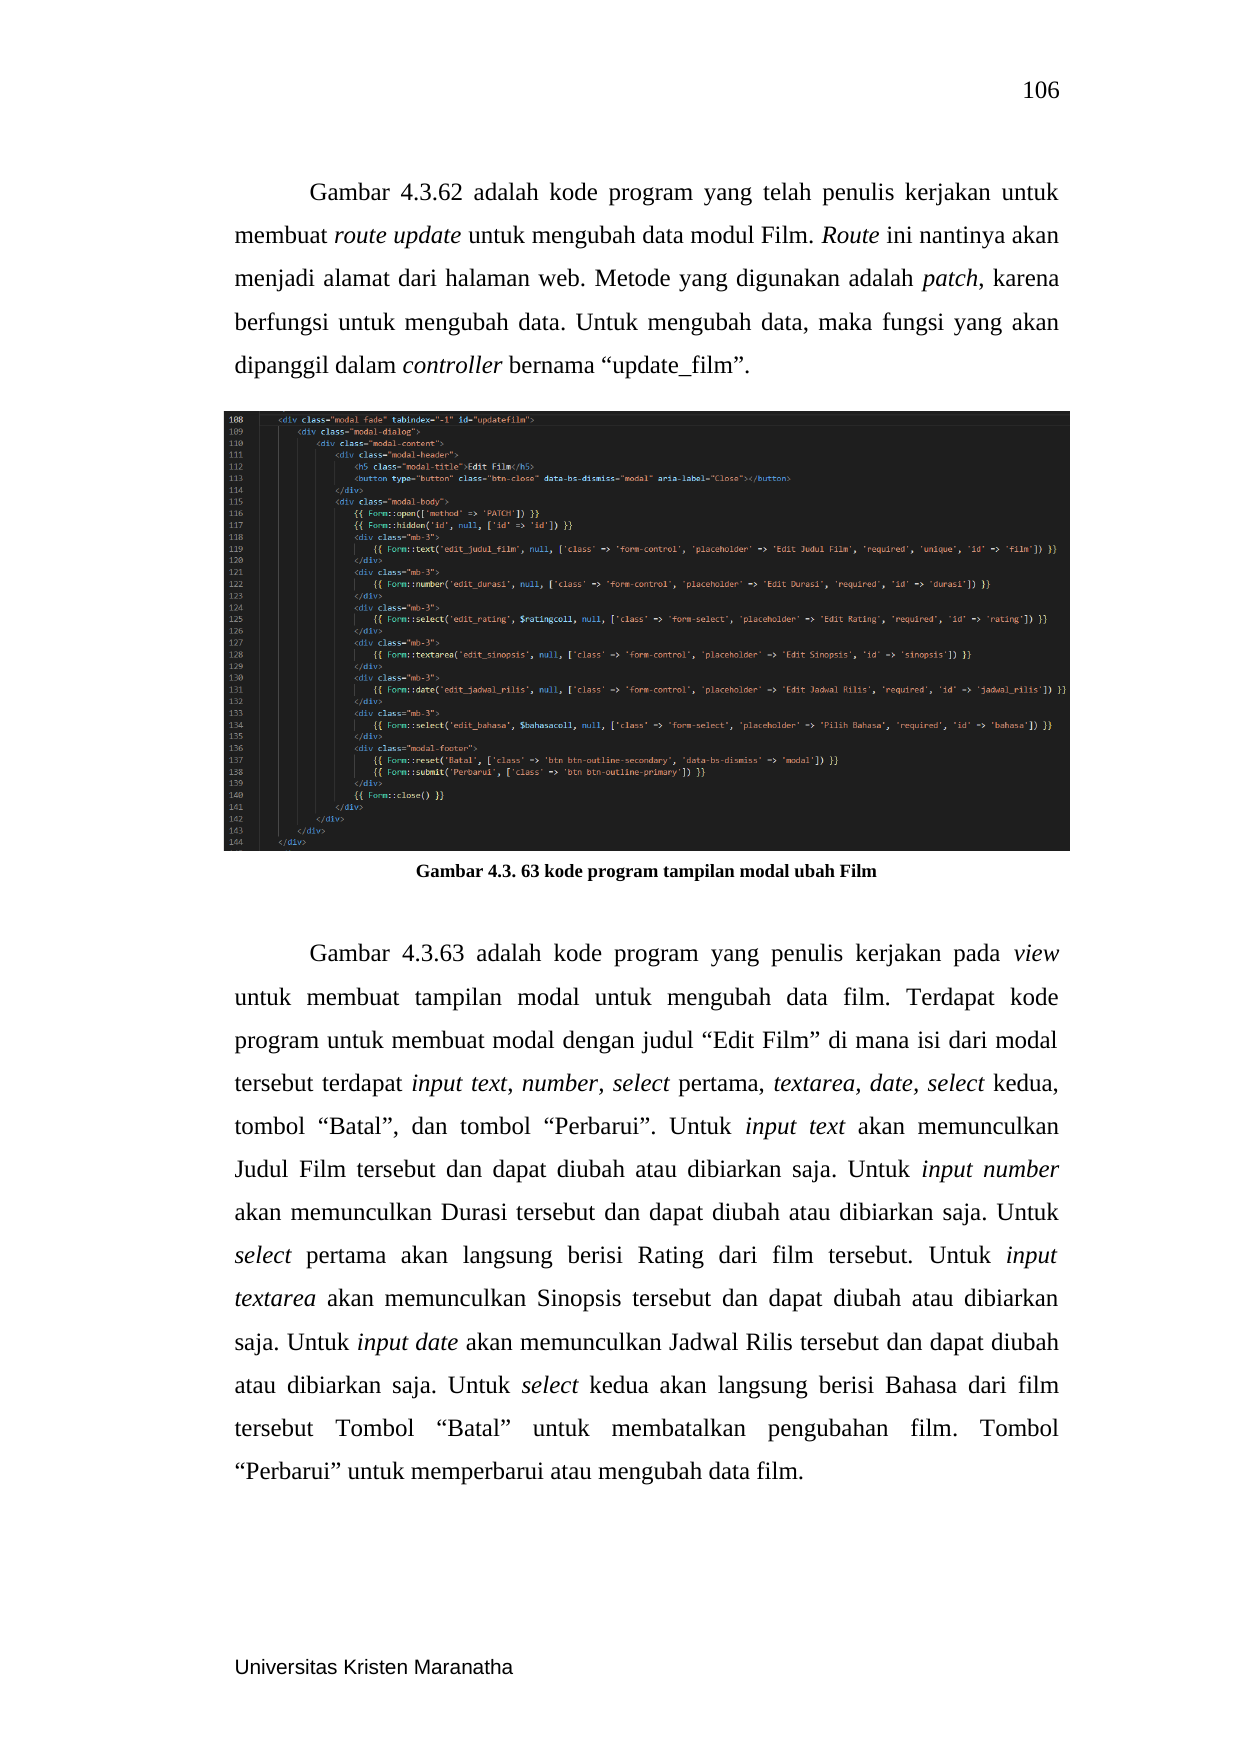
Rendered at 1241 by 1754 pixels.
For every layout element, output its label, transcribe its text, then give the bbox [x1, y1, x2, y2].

text Gambar 4.3.63 adalah kode program yang penulis kerjakan pada view untuk membuat tampilan modal untuk mengubah data film. Terdapat kode program untuk membuat modal dengan judul “Edit Film” di mana isi dari modal tersebut terdapat input text, number, select pertama, textarea, date, select kedua, tombol “Batal”, dan tombol “Perbarui”. Untuk input text akan memunculkan Judul Film tersebut dan dapat diubah atau dibiarkan saja. Untuk input number akan memunculkan Durasi tersebut dan dapat diubah atau dibiarkan saja. Untuk select pertama akan langsung berisi Rating dari film tersebut. Untuk input textarea akan memunculkan Sinopsis tersebut dan dapat diubah atau dibiarkan saja. Untuk input date akan memunculkan Jadwal Rilis tersebut dan dapat diubah atau dibiarkan saja. Untuk select kedua akan langsung berisi Bahasa dari film tersebut Tombol “Batal” untuk membatalkan pengubahan film. Tombol “Perbarui” untuk memperbarui atau mengubah data film. [234, 938, 1059, 1485]
text Gambar 4.3.62 adalah kode program yang telah penulis kerjakan untuk membuat route update untuk mengubah data modul Film. Route ini nantinya akan menjadi alamat dari halaman web. Metode yang digunakan adalah patch, karena berfungsi untuk mengubah data. Untuk mengubah data, maka fungsi yang akan dipanggil dalam controller bernama “update_film”. [234, 177, 1059, 378]
picture [223, 411, 1070, 851]
